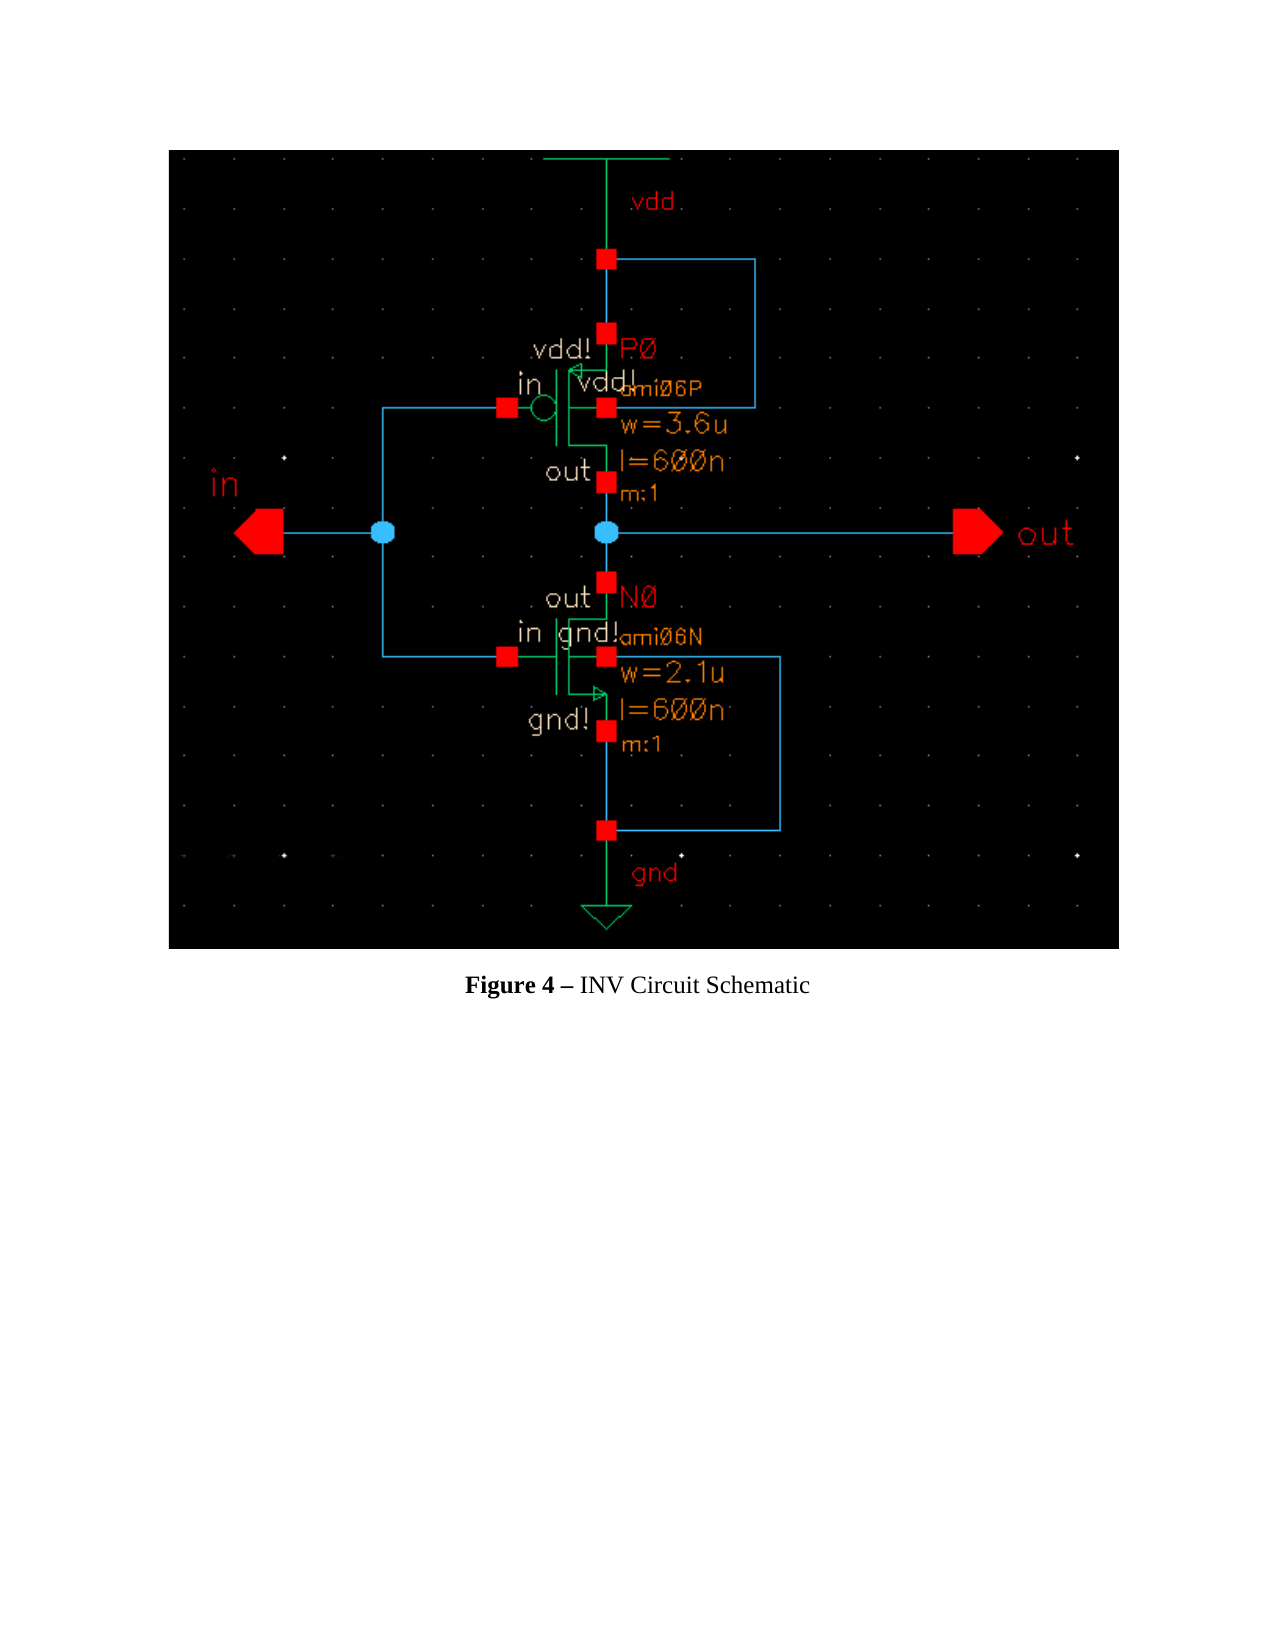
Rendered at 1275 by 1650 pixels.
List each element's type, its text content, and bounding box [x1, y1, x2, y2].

text Figure 4 – INV Circuit Schematic [150, 971, 1125, 999]
